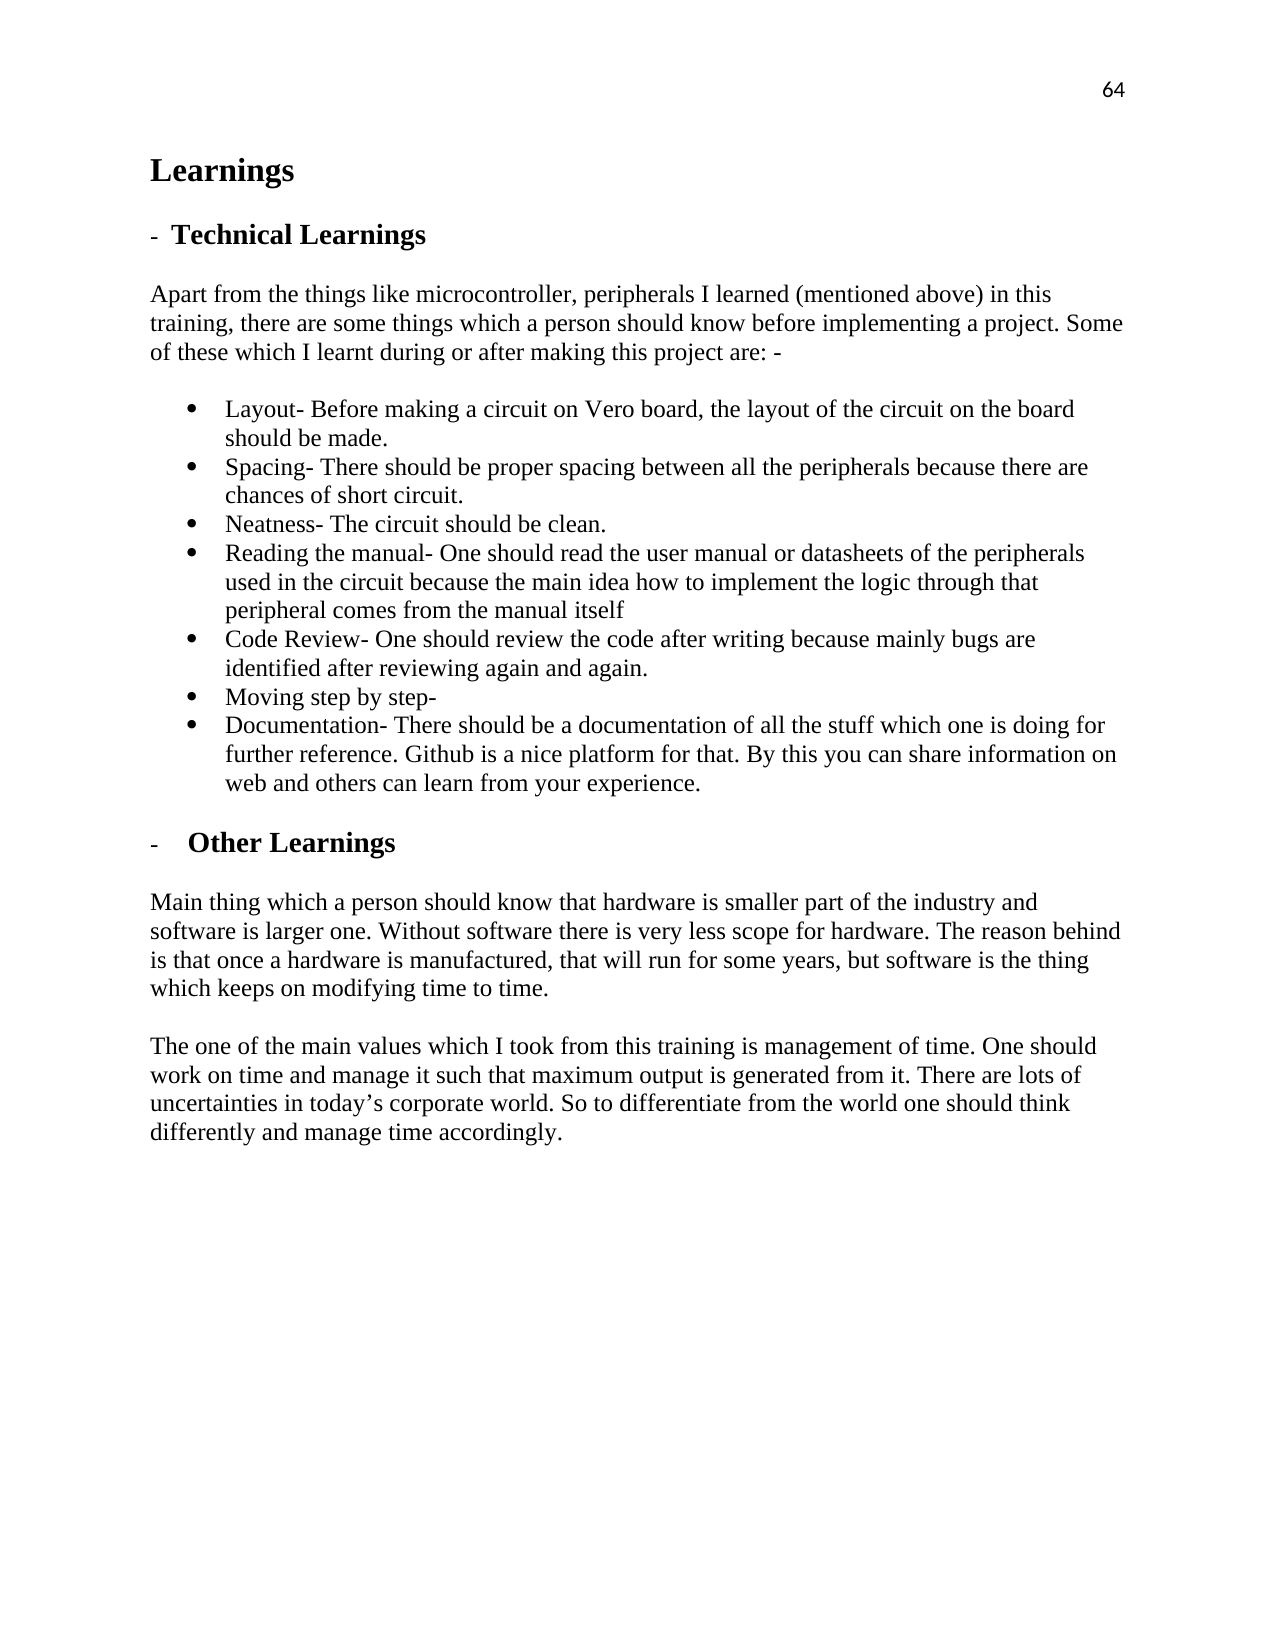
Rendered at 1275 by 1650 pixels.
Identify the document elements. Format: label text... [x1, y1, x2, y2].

list Documentation- There should be a documentation of all the stuff which one is doing for further reference. Github is a nice platform for that. By this you can share information on web and others can learn from your experience. [187, 711, 1125, 797]
text Learnings [150, 150, 1125, 188]
text Apart from the things like microcontroller, peripherals I learned (mentioned above) in this training, there are some things which a person should know before implementing a project. Some of these which I learnt during or after making this project are: - [150, 279, 1125, 366]
list Spacing- There should be proper spacing between all the peripherals because there are chances of short circuit. [187, 452, 1125, 509]
list Neatness- The circuit should be clean. [187, 509, 1125, 538]
list Reading the manual- One should read the user manual or datasheets of the peripherals used in the circuit because the main idea how to implement the logic through that peripheral comes from the manual itself [187, 538, 1125, 624]
list Code Review- One should review the code after writing because mainly bugs are identified after reviewing again and again. [187, 624, 1125, 682]
list Other Learnings [150, 826, 1125, 859]
list Main thing which a person should know that hardware is smaller part of the industry and software is larger one. Without software there is very less scope for hardware. The reason behind is that once a hardware is manufactured, that will run for some years, but software is the thing which keeps on modifying time to time. [150, 887, 1125, 1002]
list Layout- Before making a circuit on Vero board, the layout of the circuit on the board should be made. [187, 394, 1125, 452]
list The one of the main values which I took from this training is management of time. One should work on time and manage it such that maximum output is generated from it. There are lots of uncertainties in today’s corporate world. So to differentiate from the world one should think differently and manage time accordingly. [150, 1031, 1125, 1146]
list Moving step by step- [187, 682, 1125, 711]
text - Technical Learnings [150, 217, 1125, 251]
